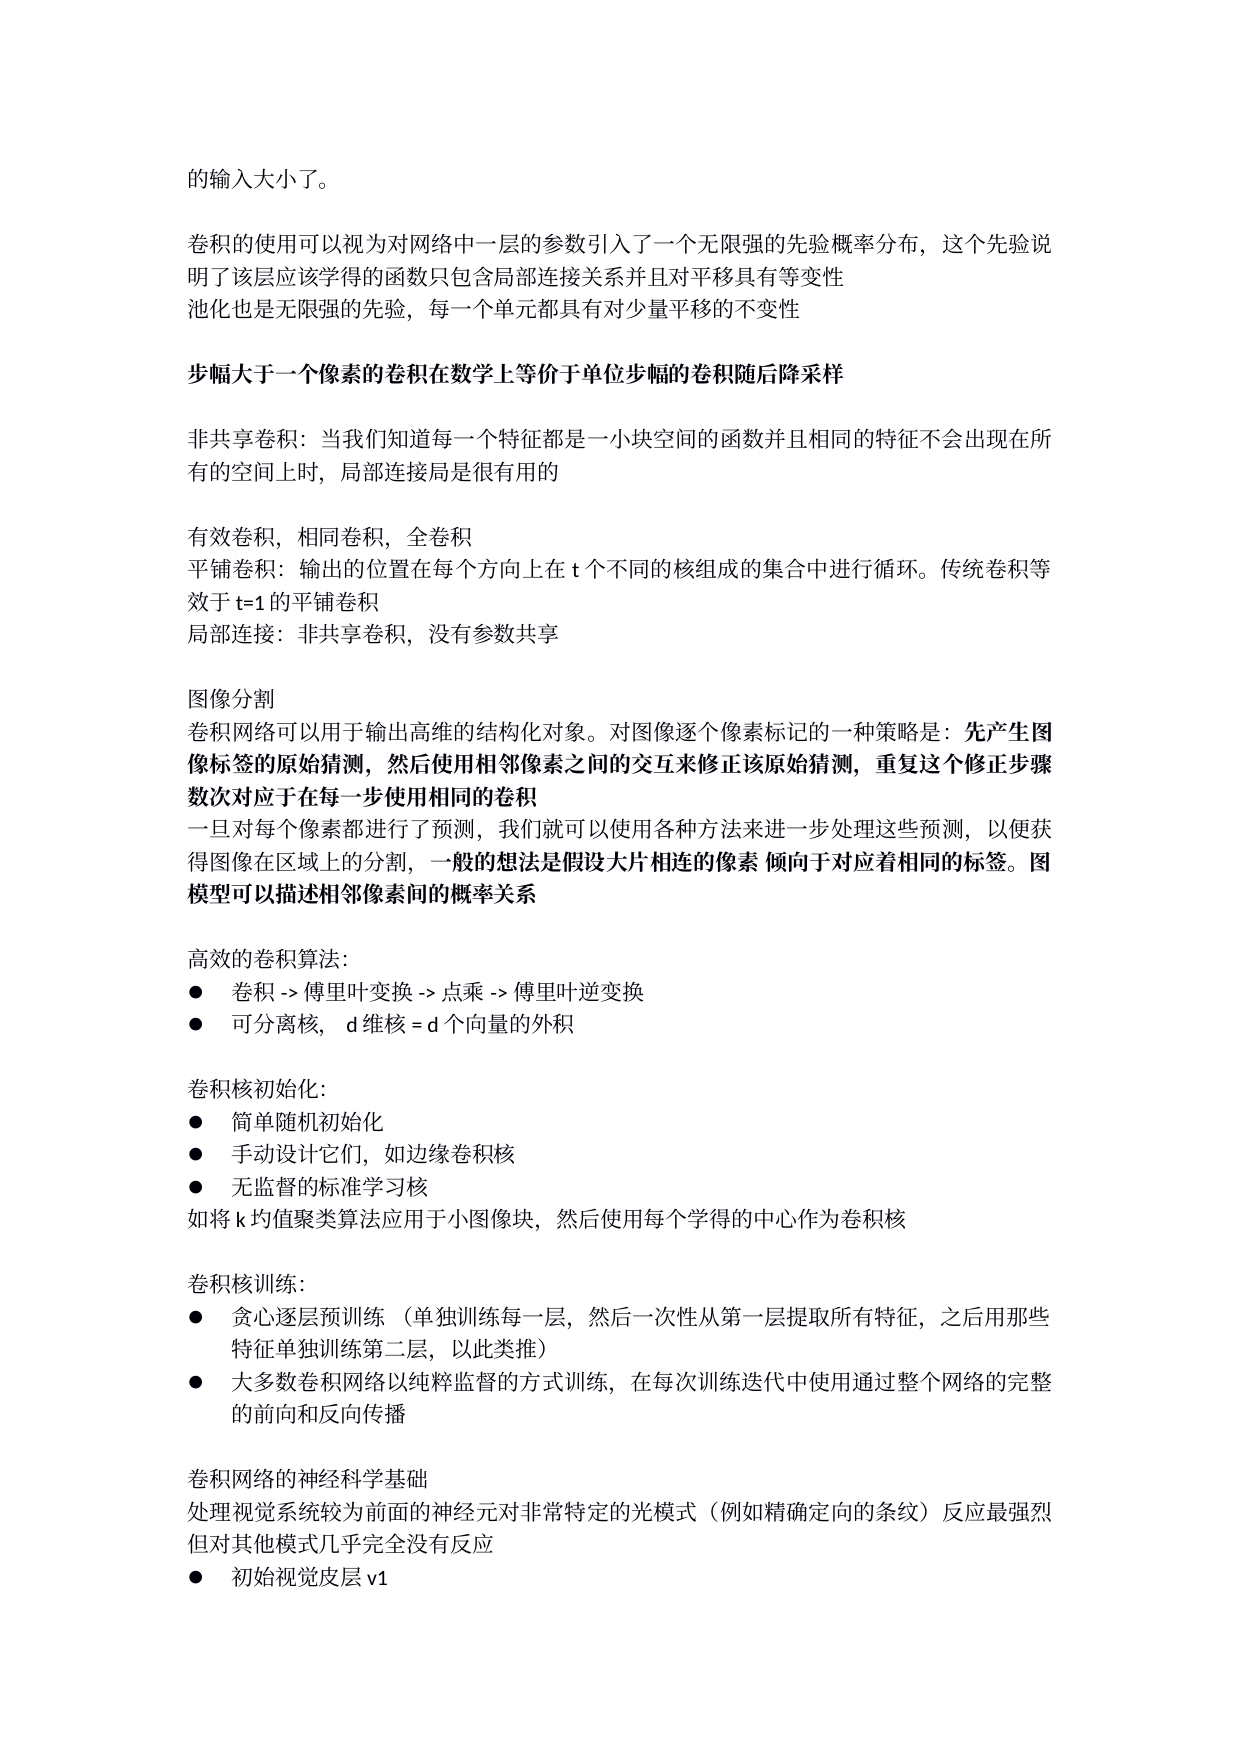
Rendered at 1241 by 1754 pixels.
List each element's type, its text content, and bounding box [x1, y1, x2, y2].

text 平铺卷积：输出的位置在每个方向上在t个不同的核组成的集合中进行循环。传统卷积等效于t=1的平铺卷积 [187, 552, 1053, 617]
text 池化也是无限强的先验，每一个单元都具有对少量平移的不变性 [187, 292, 1053, 324]
text 如将k圴值聚类算法应用于小图像块，然后使用每个学得的中心作为卷积核 [187, 1202, 1053, 1234]
text 卷积核训练： [187, 1267, 1053, 1299]
text 高效的卷积算法： [187, 942, 1053, 974]
list 贪心逐层预训练 （单独训练每一层，然后一次性从第一层提取所有特征，之后用那些特征单独训练第二层，以此类推） [187, 1299, 1053, 1364]
text 卷积网络可以用于输出高维的结构化对象。对图像逐个像素标记的一种策略是：先产生图像标签的原始猜测，然后使用相邻像素之间的交互来修正该原始猜测，重复这个修正步骤数次对应于在每一步使用相同的卷积 [187, 714, 1053, 812]
list 简单随机初始化 [187, 1104, 1053, 1137]
text 有效卷积，相同卷积，全卷积 [187, 519, 1053, 552]
list 手动设计它们，如边缘卷积核 [187, 1137, 1053, 1169]
text 卷积网络的神经科学基础 [187, 1462, 1053, 1494]
list 大多数卷积网络以纯粹监督的方式训练，在每次训练迭代中使用通过整个网络的完整的前向和反向传播 [187, 1364, 1053, 1429]
text 步幅大于一个像素的卷积在数学上等价于单位步幅的卷积随后降采样 [187, 357, 1053, 389]
text 处理视觉系统较为前面的神经元对非常特定的光模式（例如精确定向的条纹）反应最强烈，但对其他模式几乎完全没有反应 [187, 1494, 1053, 1559]
text 图像分割 [187, 682, 1053, 714]
list 可分离核， d维核 = d个向量的外积 [187, 1007, 1053, 1039]
list 初始视觉皮层v1 [187, 1559, 1053, 1592]
text 局部连接：非共享卷积，没有参数共享 [187, 617, 1053, 649]
text 卷积的使用可以视为对网络中一层的参数引入了一个无限强的先验概率分布，这个先验说明了该层应该学得的函数只包含局部连接关系并且对平移具有等变性 [187, 227, 1053, 292]
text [187, 162, 1053, 194]
text 卷积核初始化： [187, 1072, 1053, 1104]
text 非共享卷积：当我们知道每一个特征都是一小块空间的函数并且相同的特征不会出现在所有的空间上时，局部连接局是很有用的 [187, 422, 1053, 487]
text 一旦对每个像素都进行了预测，我们就可以使用各种方法来进一步处理这些预测，以便获得图像在区域上的分割，一般的想法是假设大片相连的像素 倾向于对应着相同的标签。图模型可以描述相邻像素间的概率关系 [187, 812, 1053, 909]
list 无监督的标准学习核 [187, 1169, 1053, 1202]
list 卷积 -> 傅里叶变换 -> 点乘 -> 傅里叶逆变换 [187, 974, 1053, 1007]
